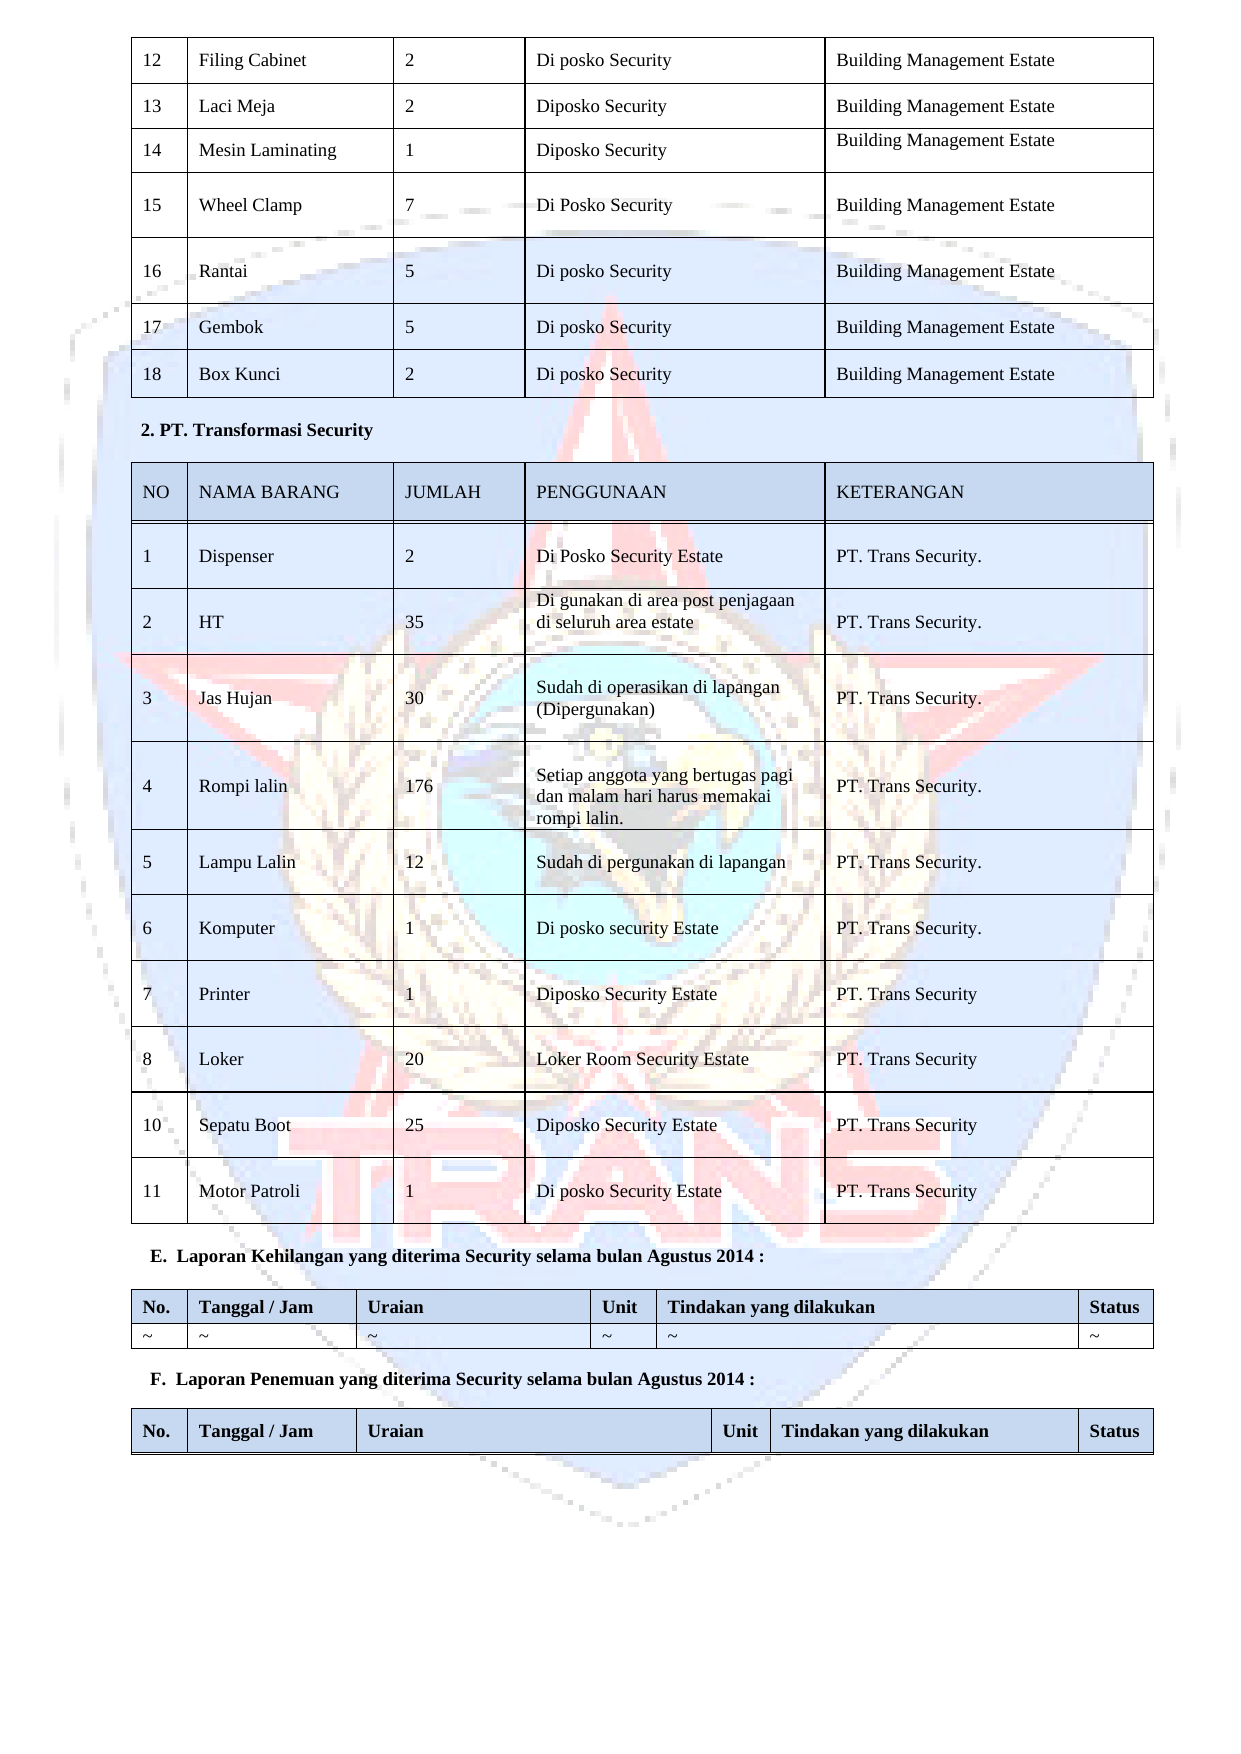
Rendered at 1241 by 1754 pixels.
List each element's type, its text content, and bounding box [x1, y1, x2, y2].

table_cell 176 [394, 742, 524, 828]
table_header Unit [591, 1290, 656, 1323]
table_cell 35 [394, 589, 524, 654]
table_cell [826, 129, 1153, 172]
table_cell Building Management Estate [826, 350, 1153, 397]
table_cell Di Posko Security [526, 173, 824, 237]
table_cell ~ [1079, 1324, 1153, 1347]
table_header Tanggal / Jam [188, 1290, 356, 1323]
table_header No. [132, 1290, 187, 1323]
table_cell Wheel Clamp [188, 173, 393, 237]
table_cell Rantai [188, 238, 393, 303]
table_cell PT. Trans Security. [826, 655, 1153, 741]
table_cell 5 [394, 304, 524, 349]
table_cell Diposko Security Estate [526, 961, 824, 1026]
table_cell Diposko Security Estate [526, 1093, 824, 1157]
table_header NAMA BARANG [188, 463, 393, 520]
table_cell Setiap anggota yang bertugas pagi dan malam hari harus memakai rompi lalin. [526, 742, 824, 828]
table_cell 18 [132, 350, 187, 397]
table_cell 6 [132, 895, 187, 960]
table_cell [826, 84, 1153, 127]
table_cell 2 [132, 589, 187, 654]
table_cell 2 [394, 524, 524, 588]
table_cell 5 [132, 830, 187, 894]
table_cell 1 [132, 524, 187, 588]
table_cell ~ [188, 1324, 356, 1347]
table_header Tindakan yang dilakukan [771, 1409, 1078, 1452]
table_cell Filing Cabinet [188, 38, 393, 83]
table_cell PT. Trans Security [826, 1093, 1153, 1157]
table_cell PT. Trans Security. [826, 895, 1153, 960]
table_header Status [1079, 1409, 1153, 1452]
table_header KETERANGAN [826, 463, 1153, 520]
table_cell HT [188, 589, 393, 654]
table_cell 1 [394, 895, 524, 960]
table_cell 25 [394, 1093, 524, 1157]
table_cell 13 [132, 84, 187, 127]
table_cell Di posko Security [526, 38, 824, 83]
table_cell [826, 38, 1153, 83]
table_header No. [132, 1409, 187, 1452]
table_cell 12 [394, 830, 524, 894]
table_cell 2 [394, 38, 524, 83]
table_cell Sepatu Boot [188, 1093, 393, 1157]
table_header Uraian [357, 1290, 590, 1323]
table_cell Printer [188, 961, 393, 1026]
table_cell 8 [132, 1027, 187, 1091]
table_cell Lampu Lalin [188, 830, 393, 894]
table_cell Di posko security Estate [526, 895, 824, 960]
table_cell Mesin Laminating [188, 129, 393, 172]
table_header NO [132, 463, 187, 520]
table_cell Diposko Security [526, 84, 824, 127]
table_cell 7 [394, 173, 524, 237]
table_cell 20 [394, 1027, 524, 1091]
table_cell PT. Trans Security. [826, 589, 1153, 654]
table_cell 15 [132, 173, 187, 237]
table_cell Sudah di pergunakan di lapangan [526, 830, 824, 894]
text 2. PT. Transformasi Security [141, 419, 1090, 441]
table_header Tindakan yang dilakukan [657, 1290, 1078, 1323]
table_cell 4 [132, 742, 187, 828]
table_cell PT. Trans Security. [826, 830, 1153, 894]
table_cell Dispenser [188, 524, 393, 588]
table_cell 2 [394, 350, 524, 397]
table_cell 10 [132, 1093, 187, 1157]
table_cell Building Management Estate [826, 173, 1153, 237]
table_cell Di posko Security [526, 304, 824, 349]
table_cell ~ [132, 1324, 187, 1347]
table_cell ~ [591, 1324, 656, 1347]
table_cell Komputer [188, 895, 393, 960]
table_cell PT. Trans Security. [826, 524, 1153, 588]
table_cell Rompi lalin [188, 742, 393, 828]
table_cell 11 [132, 1158, 187, 1223]
table_cell 2 [394, 84, 524, 127]
table_cell Di gunakan di area post penjagaan di seluruh area estate [526, 589, 824, 654]
table_cell 14 [132, 129, 187, 172]
table_cell Di posko Security [526, 350, 824, 397]
table_header JUMLAH [394, 463, 524, 520]
table_cell 3 [132, 655, 187, 741]
table_cell Di Posko Security Estate [526, 524, 824, 588]
table_header Status [1079, 1290, 1153, 1323]
table_cell Diposko Security [526, 129, 824, 172]
text E. Laporan Kehilangan yang diterima Security selama bulan Agustus 2014 : [150, 1245, 1090, 1267]
table_cell Building Management Estate [826, 304, 1153, 349]
table_cell Sudah di operasikan di lapangan (Dipergunakan) [526, 655, 824, 741]
table_cell 1 [394, 961, 524, 1026]
table_header PENGGUNAAN [526, 463, 824, 520]
table_cell Loker [188, 1027, 393, 1091]
table_cell 16 [132, 238, 187, 303]
table_cell PT. Trans Security. [826, 742, 1153, 828]
table_cell 30 [394, 655, 524, 741]
table_cell 17 [132, 304, 187, 349]
table_header Unit [712, 1409, 770, 1452]
table_cell 1 [394, 1158, 524, 1223]
text F. Laporan Penemuan yang diterima Security selama bulan Agustus 2014 : [150, 1368, 1090, 1389]
table_cell ~ [657, 1324, 1078, 1347]
table_cell ~ [357, 1324, 590, 1347]
table_cell Loker Room Security Estate [526, 1027, 824, 1091]
table_cell Motor Patroli [188, 1158, 393, 1223]
table_cell 1 [394, 129, 524, 172]
table_header Uraian [357, 1409, 711, 1452]
table_cell Di posko Security Estate [526, 1158, 824, 1223]
table_cell 7 [132, 961, 187, 1026]
table_cell Box Kunci [188, 350, 393, 397]
table_cell PT. Trans Security [826, 961, 1153, 1026]
table_cell Jas Hujan [188, 655, 393, 741]
table_cell 5 [394, 238, 524, 303]
table_cell Building Management Estate [826, 238, 1153, 303]
table_cell 12 [132, 38, 187, 83]
table_cell Gembok [188, 304, 393, 349]
table_cell PT. Trans Security [826, 1158, 1153, 1223]
table_header Tanggal / Jam [188, 1409, 356, 1452]
table_cell Laci Meja [188, 84, 393, 127]
table_cell Di posko Security [526, 238, 824, 303]
table_cell PT. Trans Security [826, 1027, 1153, 1091]
